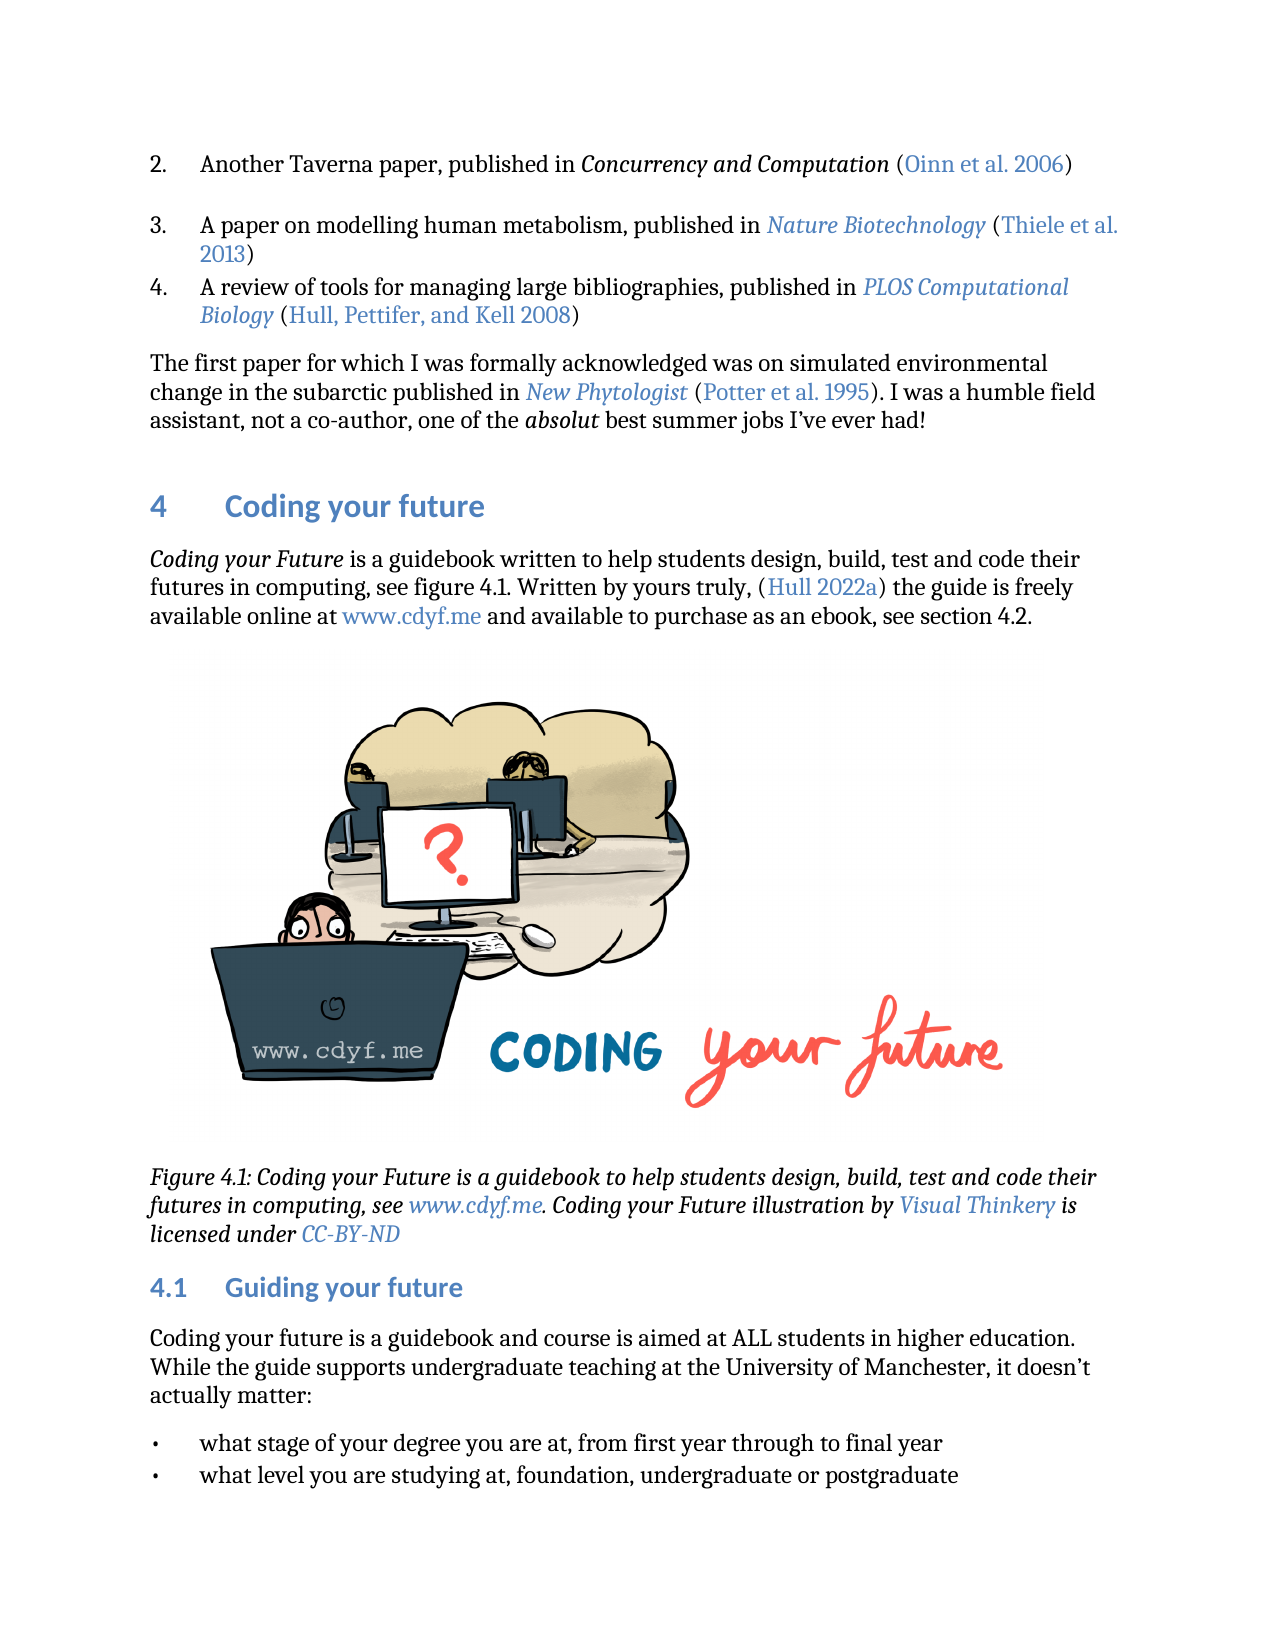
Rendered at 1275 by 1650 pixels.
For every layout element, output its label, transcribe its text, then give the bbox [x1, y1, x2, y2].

text The first paper for which I was formally acknowledged was on simulated environmental change in the subarctic published in New Phytologist (Potter et al. 1995). I was a humble field assistant, not a co-author, one of the absolut best summer jobs I’ve ever had! [150, 349, 1125, 435]
list what stage of your degree you are at, from first year through to final year [150, 1429, 1125, 1458]
list what level you are studying at, foundation, undergraduate or postgraduate [150, 1461, 1125, 1490]
subtitle 4.1 Guiding your future [150, 1269, 1125, 1305]
text Coding your future is a guidebook and course is aimed at ALL students in higher education. While the guide supports undergraduate teaching at the University of Manchester, it doesn’t actually matter: [150, 1324, 1125, 1410]
list Another Taverna paper, published in Concurrency and Computation (Oinn et al. 2006) [150, 150, 1125, 207]
picture [168, 649, 1044, 1142]
list A paper on modelling human metabolism, published in Nature Biotechnology (Thiele et al. 2013) [150, 211, 1125, 269]
text Coding your Future is a guidebook written to help students design, build, test and code their futures in computing, see figure 4.1. Written by yours truly, (Hull 2022a) the guide is freely available online at www.cdyf.me and available to purchase as an ebook, see section 4.2. [150, 544, 1125, 631]
text Figure 4.1: Coding your Future is a guidebook to help students design, build, test and code their futures in computing, see www.cdyf.me. Coding your Future illustration by Visual Thinkery is licensed under CC-BY-ND [150, 1162, 1125, 1249]
subtitle 4 Coding your future [150, 485, 1125, 526]
list A review of tools for managing large bibliographies, published in PLOS Computational Biology (Hull, Pettifer, and Kell 2008) [150, 272, 1125, 330]
